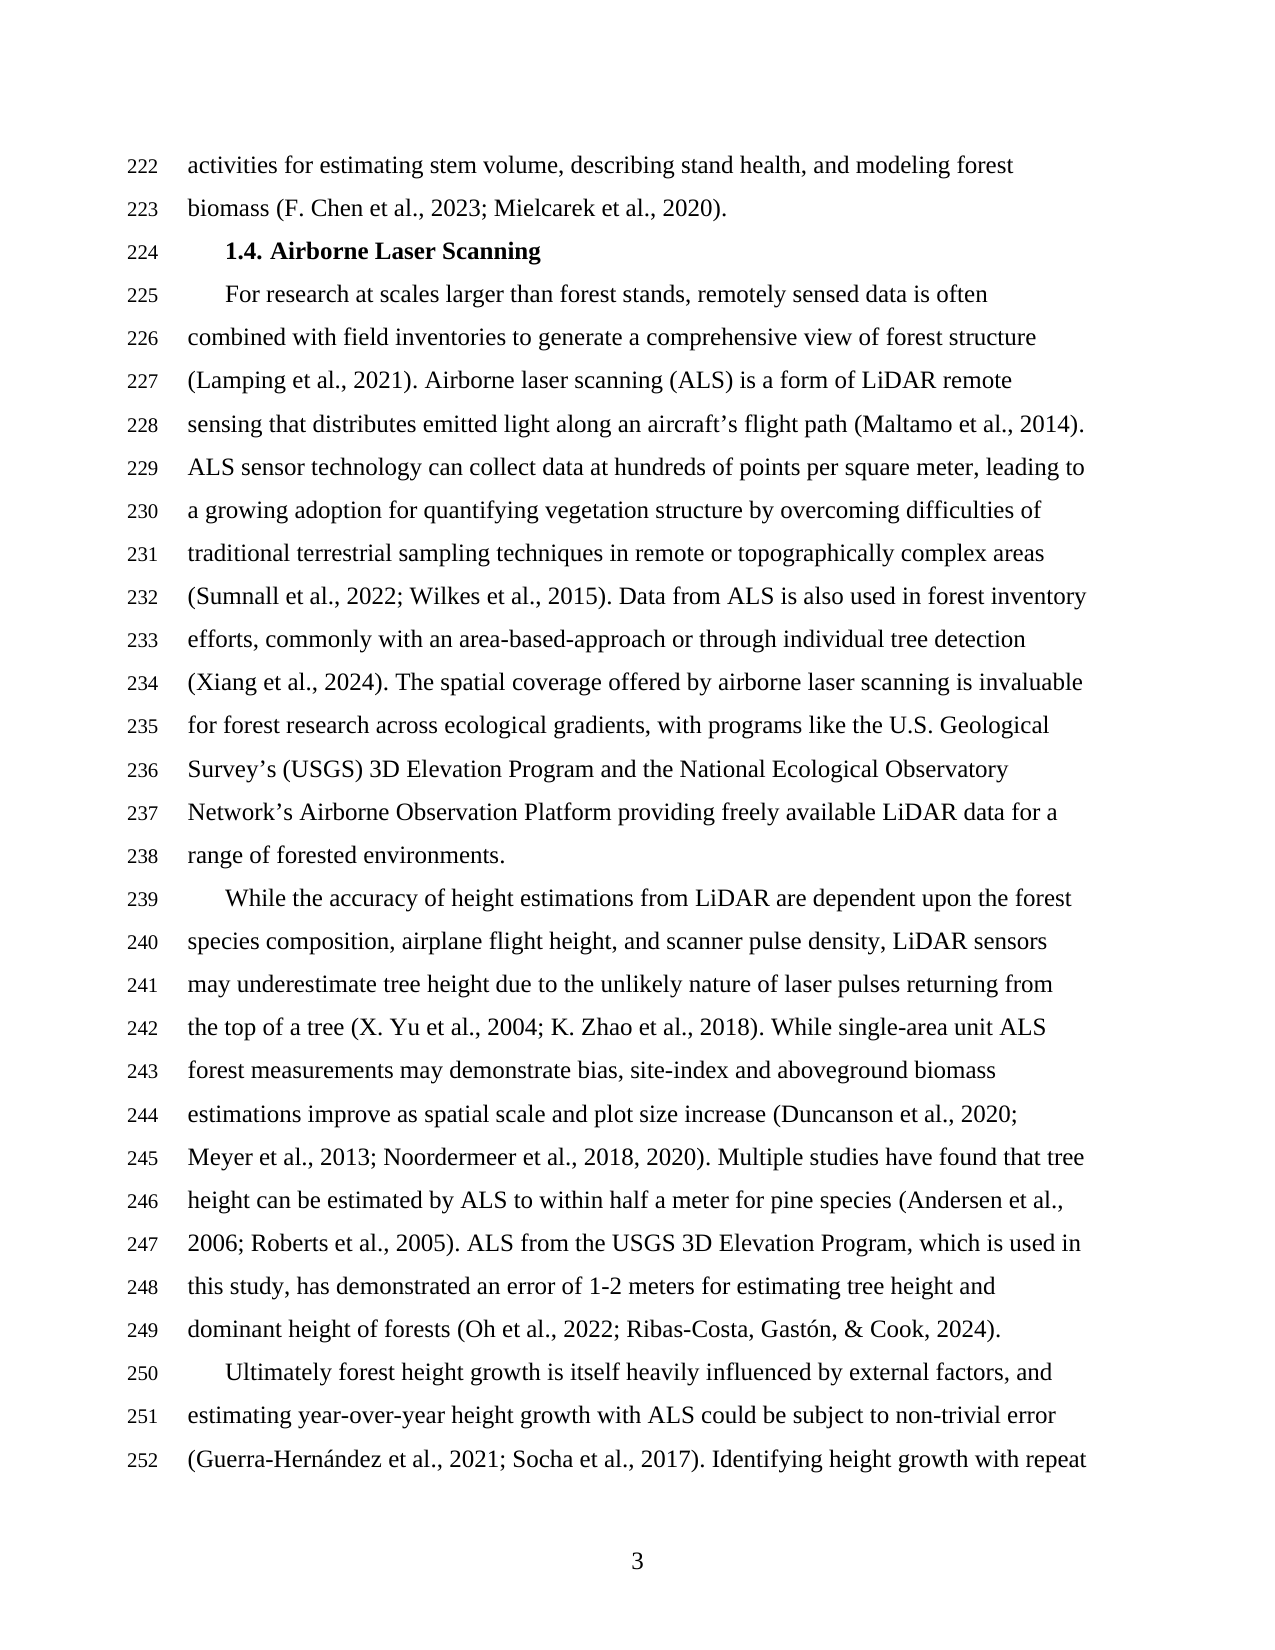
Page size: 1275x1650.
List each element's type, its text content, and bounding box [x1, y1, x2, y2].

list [187, 1357, 1087, 1472]
list For research at scales larger than forest stands, remotely sensed data is often combined with field inventories to generate a comprehensive view of forest structure (Lamping et al., 2021). Airborne laser scanning (ALS) is a form of LiDAR remote sensing that distributes emitted light along an aircraft’s flight path (Maltamo et al., 2014). ALS sensor technology can collect data at hundreds of points per square meter, leading to a growing adoption for quantifying vegetation structure by overcoming difficulties of traditional terrestrial sampling techniques in remote or topographically complex areas (Sumnall et al., 2022; Wilkes et al., 2015). Data from ALS is also used in forest inventory efforts, commonly with an area-based-approach or through individual tree detection (Xiang et al., 2024). The spatial coverage offered by airborne laser scanning is invaluable for forest research across ecological gradients, with programs like the U.S. Geological Survey’s (USGS) 3D Elevation Program and the National Ecological Observatory Network’s Airborne Observation Platform providing freely available LiDAR data for a range of forested environments. [187, 279, 1087, 869]
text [187, 150, 1087, 222]
list Airborne Laser Scanning [225, 236, 1087, 265]
list While the accuracy of height estimations from LiDAR are dependent upon the forest species composition, airplane flight height, and scanner pulse density, LiDAR sensors may underestimate tree height due to the unlikely nature of laser pulses returning from the top of a tree (X. Yu et al., 2004; K. Zhao et al., 2018). While single-area unit ALS forest measurements may demonstrate bias, site-index and aboveground biomass estimations improve as spatial scale and plot size increase (Duncanson et al., 2020; Meyer et al., 2013; Noordermeer et al., 2018, 2020). Multiple studies have found that tree height can be estimated by ALS to within half a meter for pine species (Andersen et al., 2006; Roberts et al., 2005). ALS from the USGS 3D Elevation Program, which is used in this study, has demonstrated an error of 1-2 meters for estimating tree height and dominant height of forests (Oh et al., 2022; Ribas-Costa, Gastón, & Cook, 2024). [187, 883, 1087, 1343]
